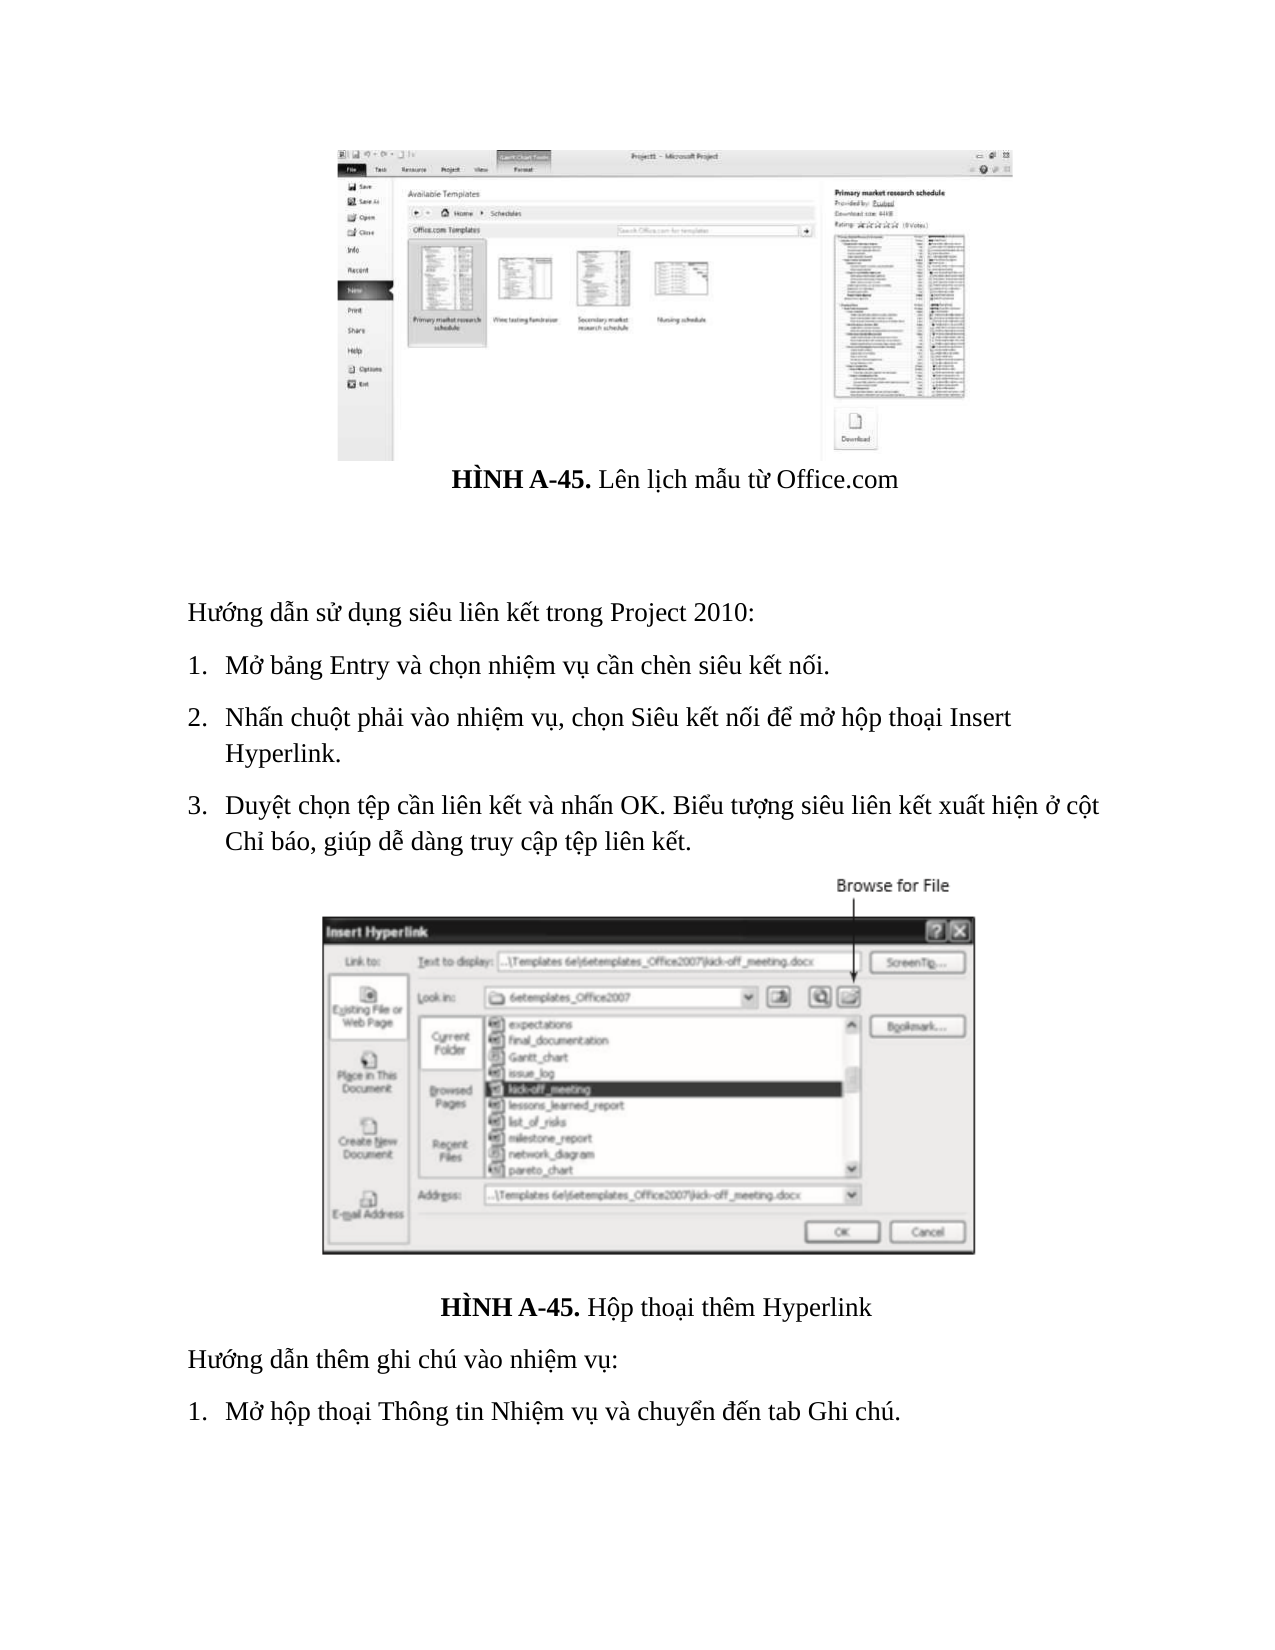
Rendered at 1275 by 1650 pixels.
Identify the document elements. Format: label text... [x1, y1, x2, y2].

text Hướng dẫn thêm ghi chú vào nhiệm vụ: [187, 1343, 1125, 1374]
list Mở hộp thoại Thông tin Nhiệm vụ và chuyển đến tab Ghi chú. [187, 1396, 1125, 1427]
picture [337, 150, 1013, 461]
picture [321, 877, 991, 1269]
list Nhấn chuột phải vào nhiệm vụ, chọn Siêu kết nối để mở hộp thoại Insert Hyperlink. [187, 701, 1125, 768]
text HÌNH A-45. Hộp thoại thêm Hyperlink [187, 1291, 1125, 1322]
list Duyệt chọn tệp cần liên kết và nhấn OK. Biểu tượng siêu liên kết xuất hiện ở cột Chỉ báo, giúp dễ dàng truy cập tệp liên kết. [187, 789, 1125, 856]
list HÌNH A-45. Lên lịch mẫu từ Office.com [225, 463, 1125, 494]
list Mở bảng Entry và chọn nhiệm vụ cần chèn siêu kết nối. [187, 649, 1125, 680]
text Hướng dẫn sử dụng siêu liên kết trong Project 2010: [187, 597, 1125, 628]
